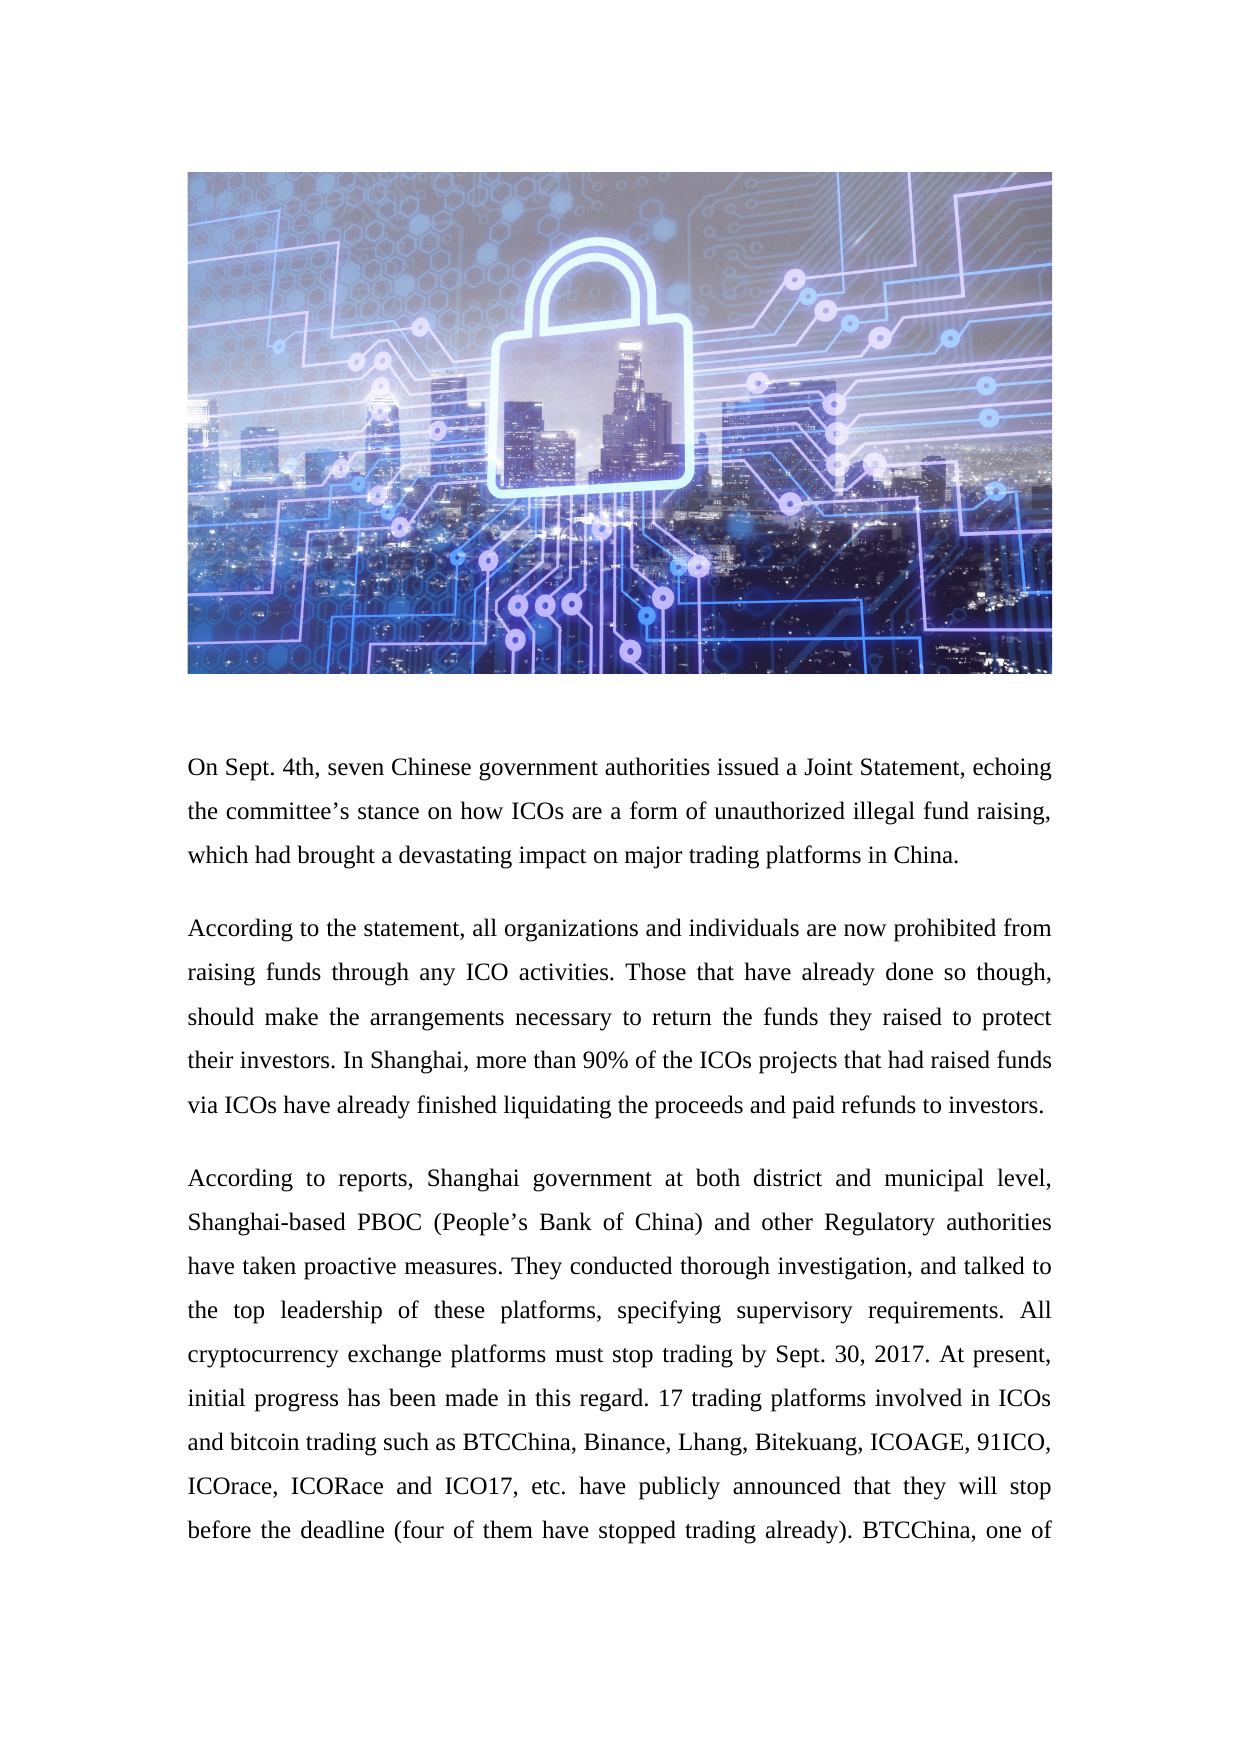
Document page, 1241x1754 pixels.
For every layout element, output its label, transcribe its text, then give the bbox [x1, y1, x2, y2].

text On Sept. 4th, seven Chinese government authorities issued a Joint Statement, echoing the committee’s stance on how ICOs are a form of unauthorized illegal fund raising, which had brought a devastating impact on major trading platforms in China. [187, 744, 1053, 877]
picture [187, 172, 1053, 674]
text According to the statement, all organizations and individuals are now prohibited from raising funds through any ICO activities. Those that have already done so though, should make the arrangements necessary to return the funds they raised to protect their investors. In Shanghai, more than 90% of the ICOs projects that had raised funds via ICOs have already finished liquidating the proceeds and paid refunds to investors. [187, 906, 1053, 1126]
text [187, 1155, 1053, 1552]
